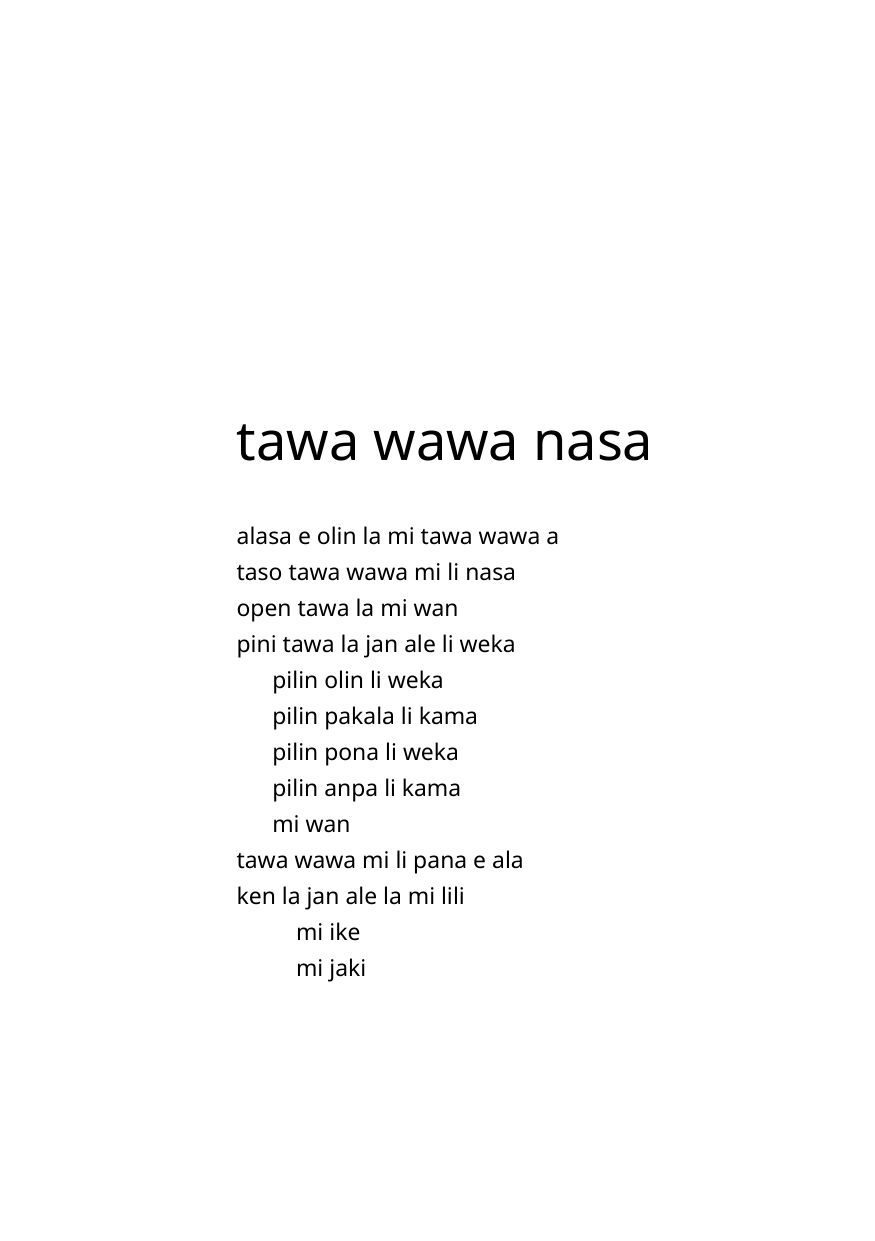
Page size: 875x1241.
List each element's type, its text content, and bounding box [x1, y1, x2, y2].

text open tawa la mi wan [236, 592, 754, 623]
text taso tawa wawa mi li nasa [236, 556, 754, 587]
text pilin anpa li kama [236, 772, 754, 803]
text alasa e olin la mi tawa wawa a [236, 520, 754, 552]
text mi ike [236, 916, 754, 947]
text pini tawa la jan ale li weka [236, 628, 754, 659]
text pilin pakala li kama [236, 700, 754, 731]
text ken la jan ale la mi lili [236, 880, 754, 911]
text mi jaki [236, 952, 754, 983]
text pilin pona li weka [236, 736, 754, 767]
text mi wan [236, 808, 754, 839]
text tawa wawa mi li pana e ala [236, 844, 754, 875]
text tawa wawa nasa [236, 403, 754, 477]
text pilin olin li weka [236, 664, 754, 695]
